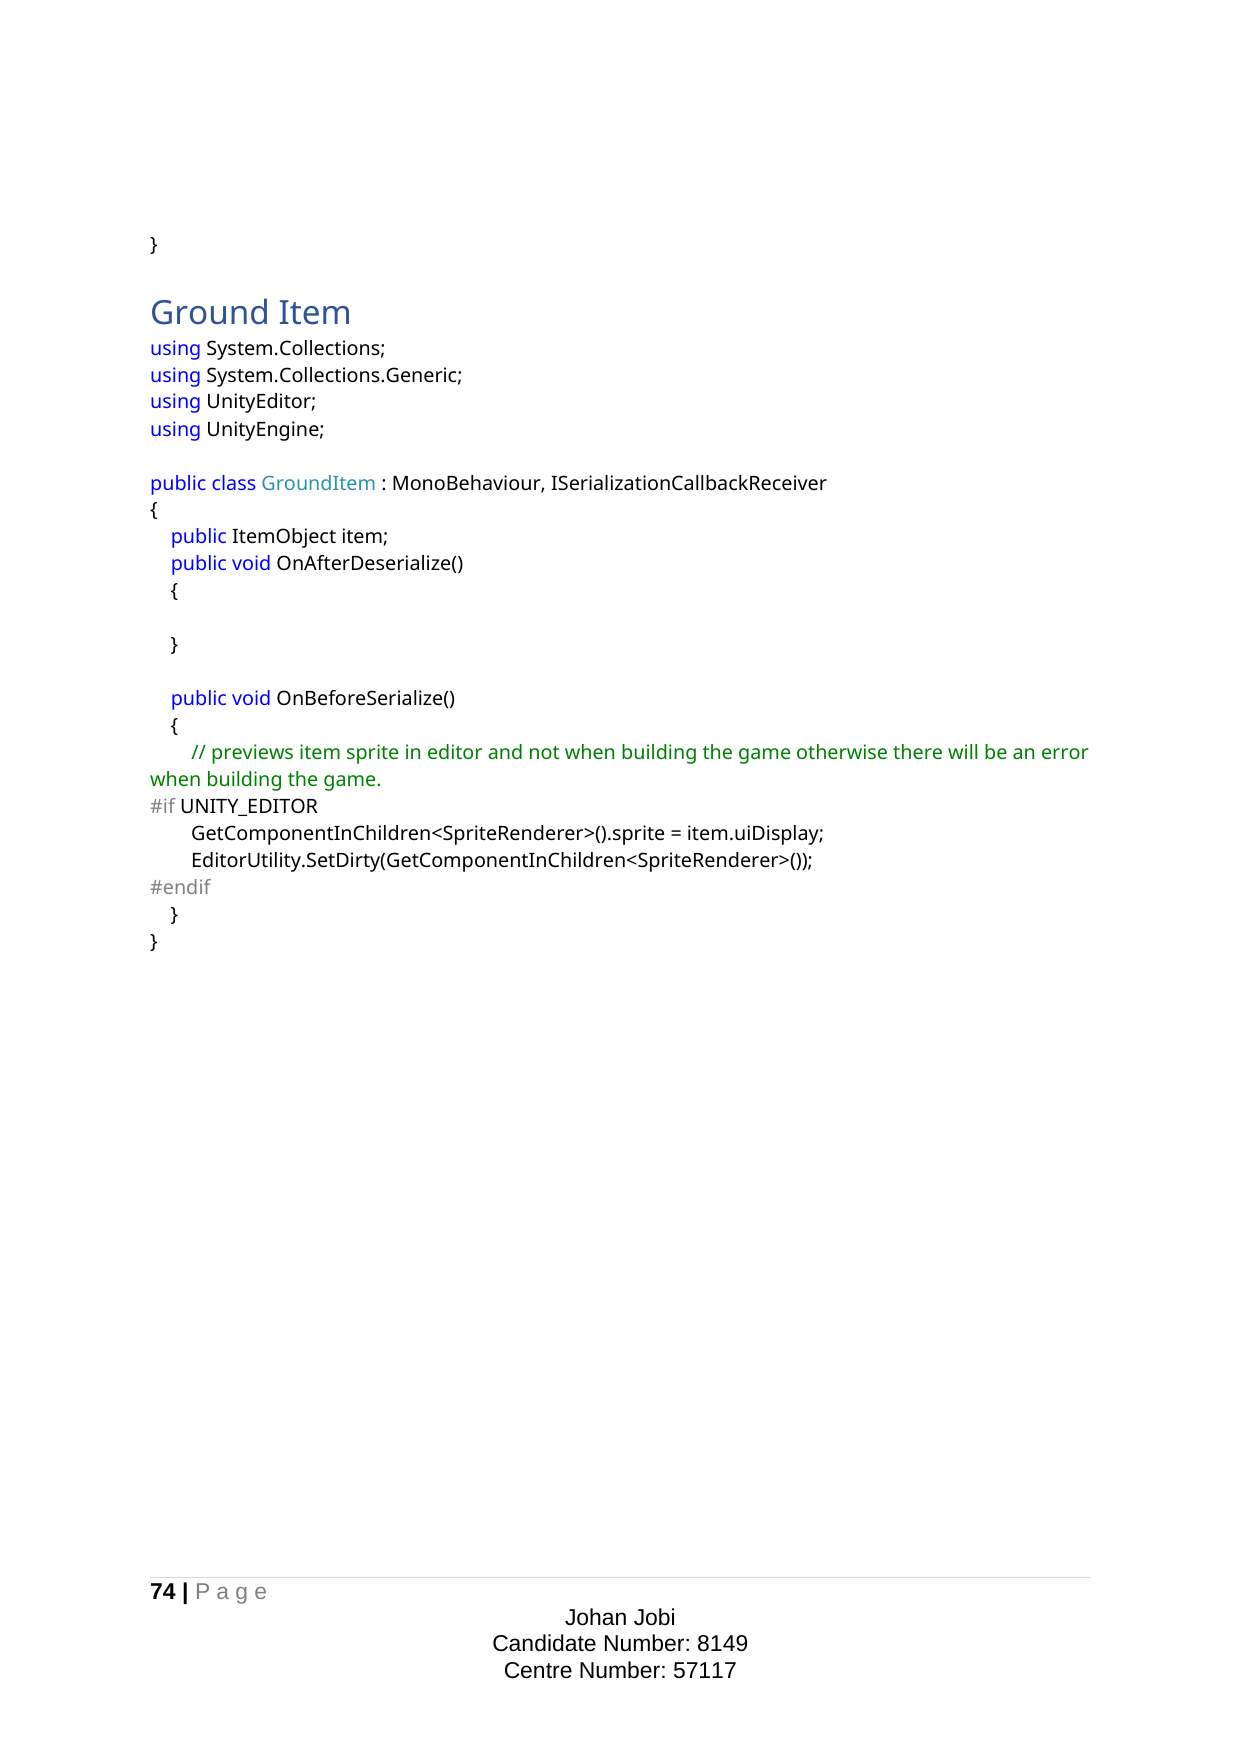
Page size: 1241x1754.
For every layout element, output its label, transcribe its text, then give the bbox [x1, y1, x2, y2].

text using UnityEditor; [150, 388, 1090, 415]
text #if UNITY_EDITOR [150, 792, 1090, 819]
text using UnityEngine; [150, 415, 1090, 442]
text { [150, 712, 1090, 738]
subtitle Ground Item [150, 288, 1090, 334]
text public ItemObject item; [150, 523, 1090, 550]
text public class GroundItem : MonoBehaviour, ISerializationCallbackReceiver [150, 469, 1090, 496]
text #endif [150, 873, 1090, 900]
text } [150, 631, 1090, 658]
text EditorUtility.SetDirty(GetComponentInChildren<SpriteRenderer>()); [150, 846, 1090, 873]
text using System.Collections; [150, 334, 1090, 361]
text public void OnAfterDeserialize() [150, 550, 1090, 577]
text public void OnBeforeSerialize() [150, 684, 1090, 712]
text } [150, 927, 1090, 954]
text using System.Collections.Generic; [150, 361, 1090, 388]
text { [150, 577, 1090, 604]
text { [150, 496, 1090, 523]
text // previews item sprite in editor and not when building the game otherwise there will be an error when building the game. [150, 738, 1090, 792]
text } [150, 900, 1090, 927]
text GetComponentInChildren<SpriteRenderer>().sprite = item.uiDisplay; [150, 819, 1090, 846]
text } [150, 230, 1090, 257]
